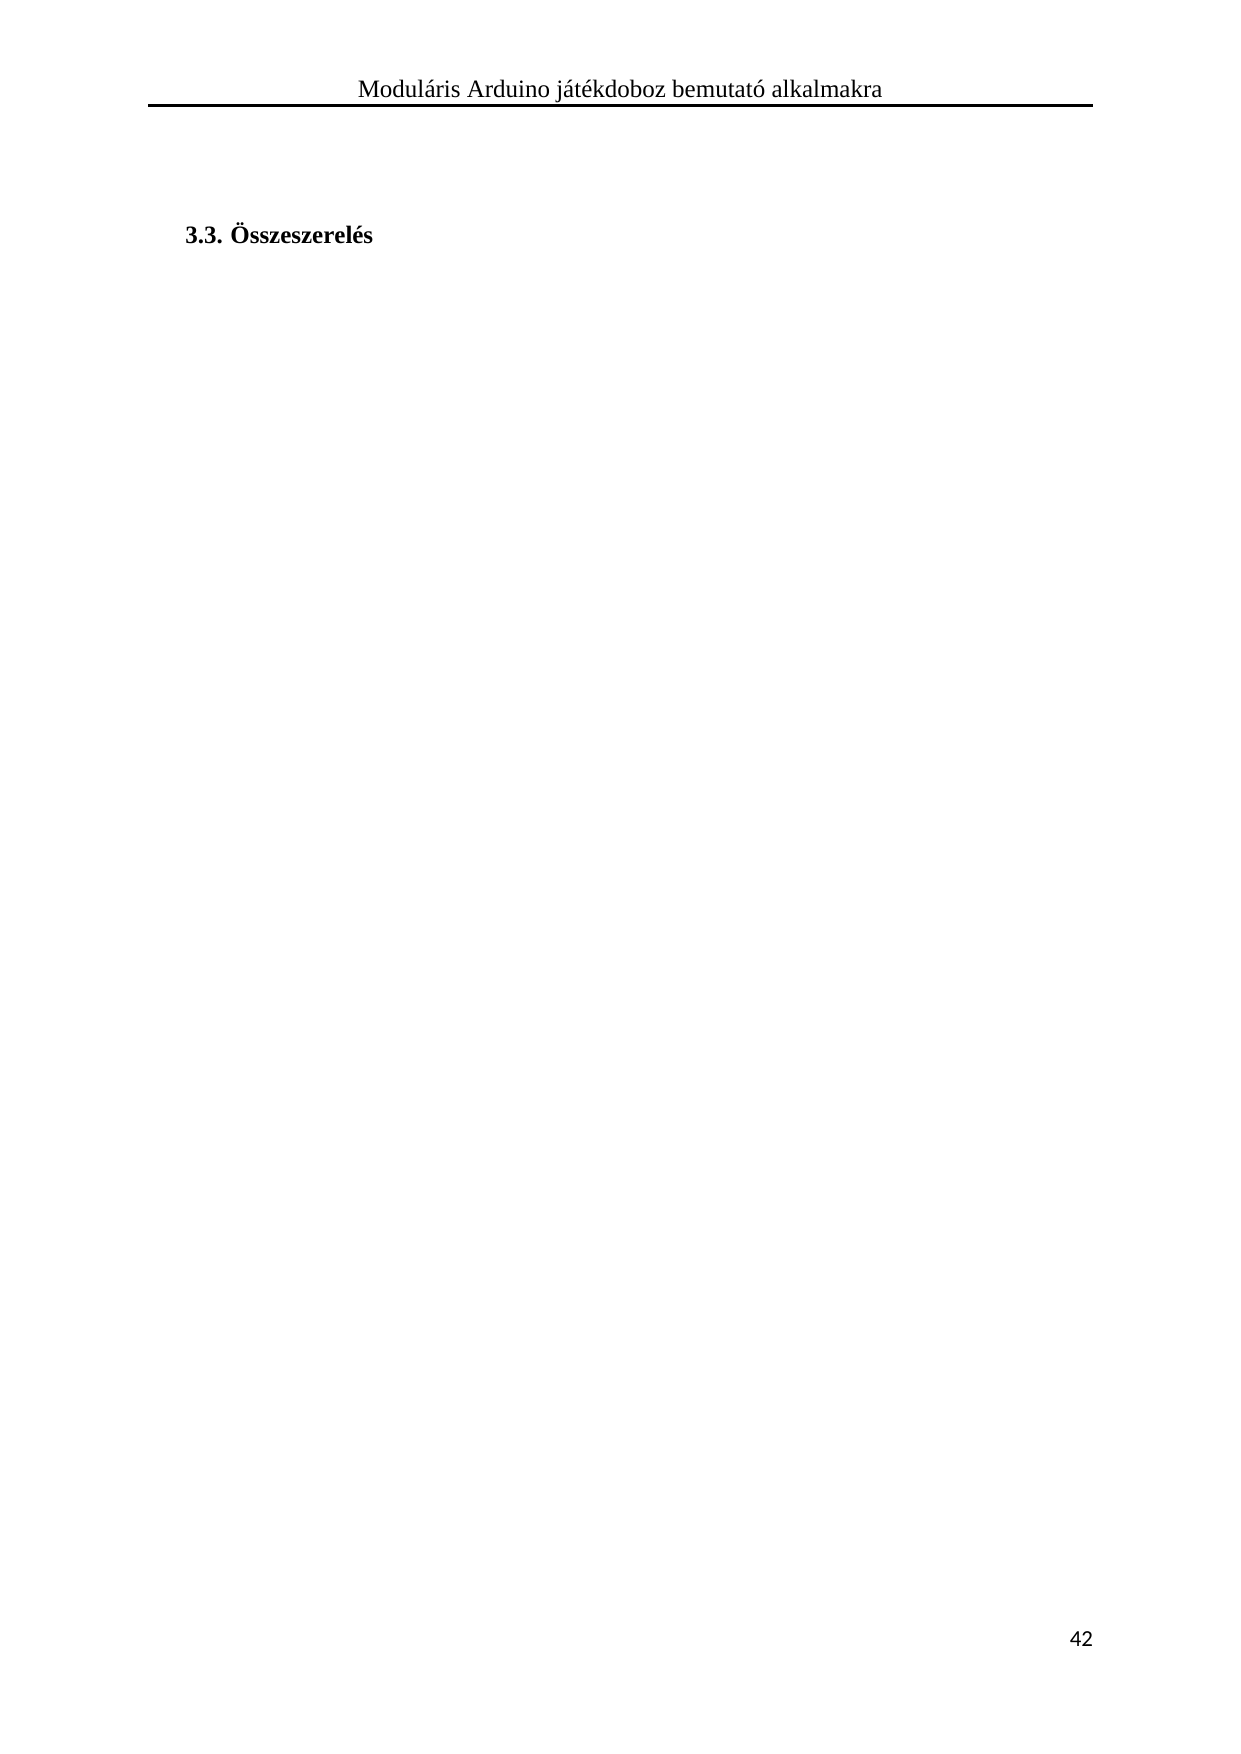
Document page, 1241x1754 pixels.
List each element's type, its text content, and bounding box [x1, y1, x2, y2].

list Összeszerelés [185, 220, 1093, 249]
